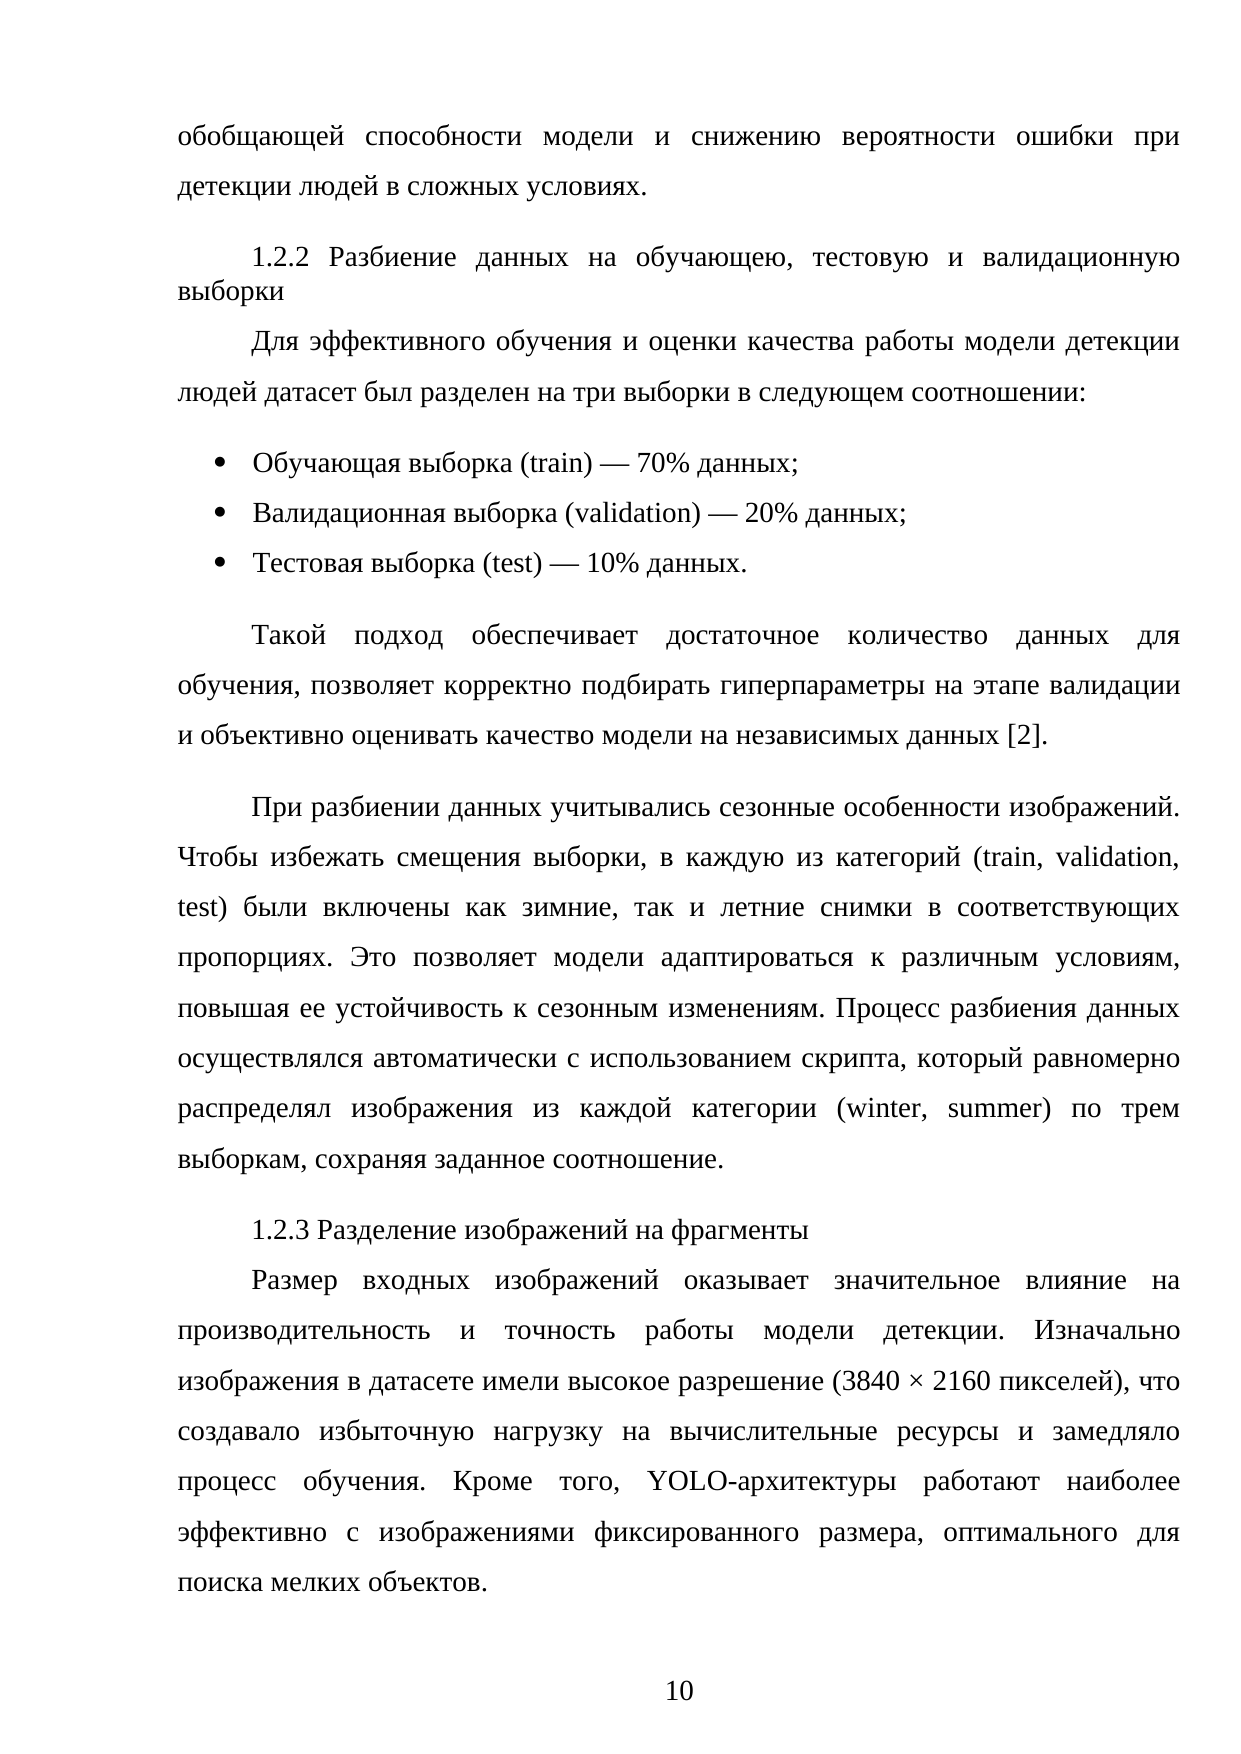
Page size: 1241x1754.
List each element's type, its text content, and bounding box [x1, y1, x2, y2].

text Для эффективного обучения и оценки качества работы модели детекции людей датасет был разделен на три выборки в следующем соотношении: [177, 323, 1181, 407]
subtitle 1.2.3 Разделение изображений на фрагменты [177, 1212, 1181, 1246]
list Обучающая выборка (train) — 70% данных; [215, 445, 1181, 478]
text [177, 118, 1181, 202]
text При разбиении данных учитывались сезонные особенности изображений. Чтобы избежать смещения выборки, в каждую из категорий (train, validation, test) были включены как зимние, так и летние снимки в соответствующих пропорциях. Это позволяет модели адаптироваться к различным условиям, повышая ее устойчивость к сезонным изменениям. Процесс разбиения данных осуществлялся автоматически с использованием скрипта, который равномерно распределял изображения из каждой категории (winter, summer) по трем выборкам, сохраняя заданное соотношение. [177, 789, 1181, 1174]
list Валидационная выборка (validation) — 20% данных; [215, 495, 1181, 529]
text Такой подход обеспечивает достаточное количество данных для обучения, позволяет корректно подбирать гиперпараметры на этапе валидации и объективно оценивать качество модели на независимых данных [2]. [177, 617, 1181, 751]
list Тестовая выборка (test) — 10% данных. [215, 546, 1181, 579]
subtitle 1.2.2 Разбиение данных на обучающею, тестовую и валидационную выборки [177, 239, 1181, 307]
text Размер входных изображений оказывает значительное влияние на производительность и точность работы модели детекции. Изначально изображения в датасете имели высокое разрешение (3840 × 2160 пикселей), что создавало избыточную нагрузку на вычислительные ресурсы и замедляло процесс обучения. Кроме того, YOLO-архитектуры работают наиболее эффективно с изображениями фиксированного размера, оптимального для поиска мелких объектов. [177, 1262, 1181, 1598]
